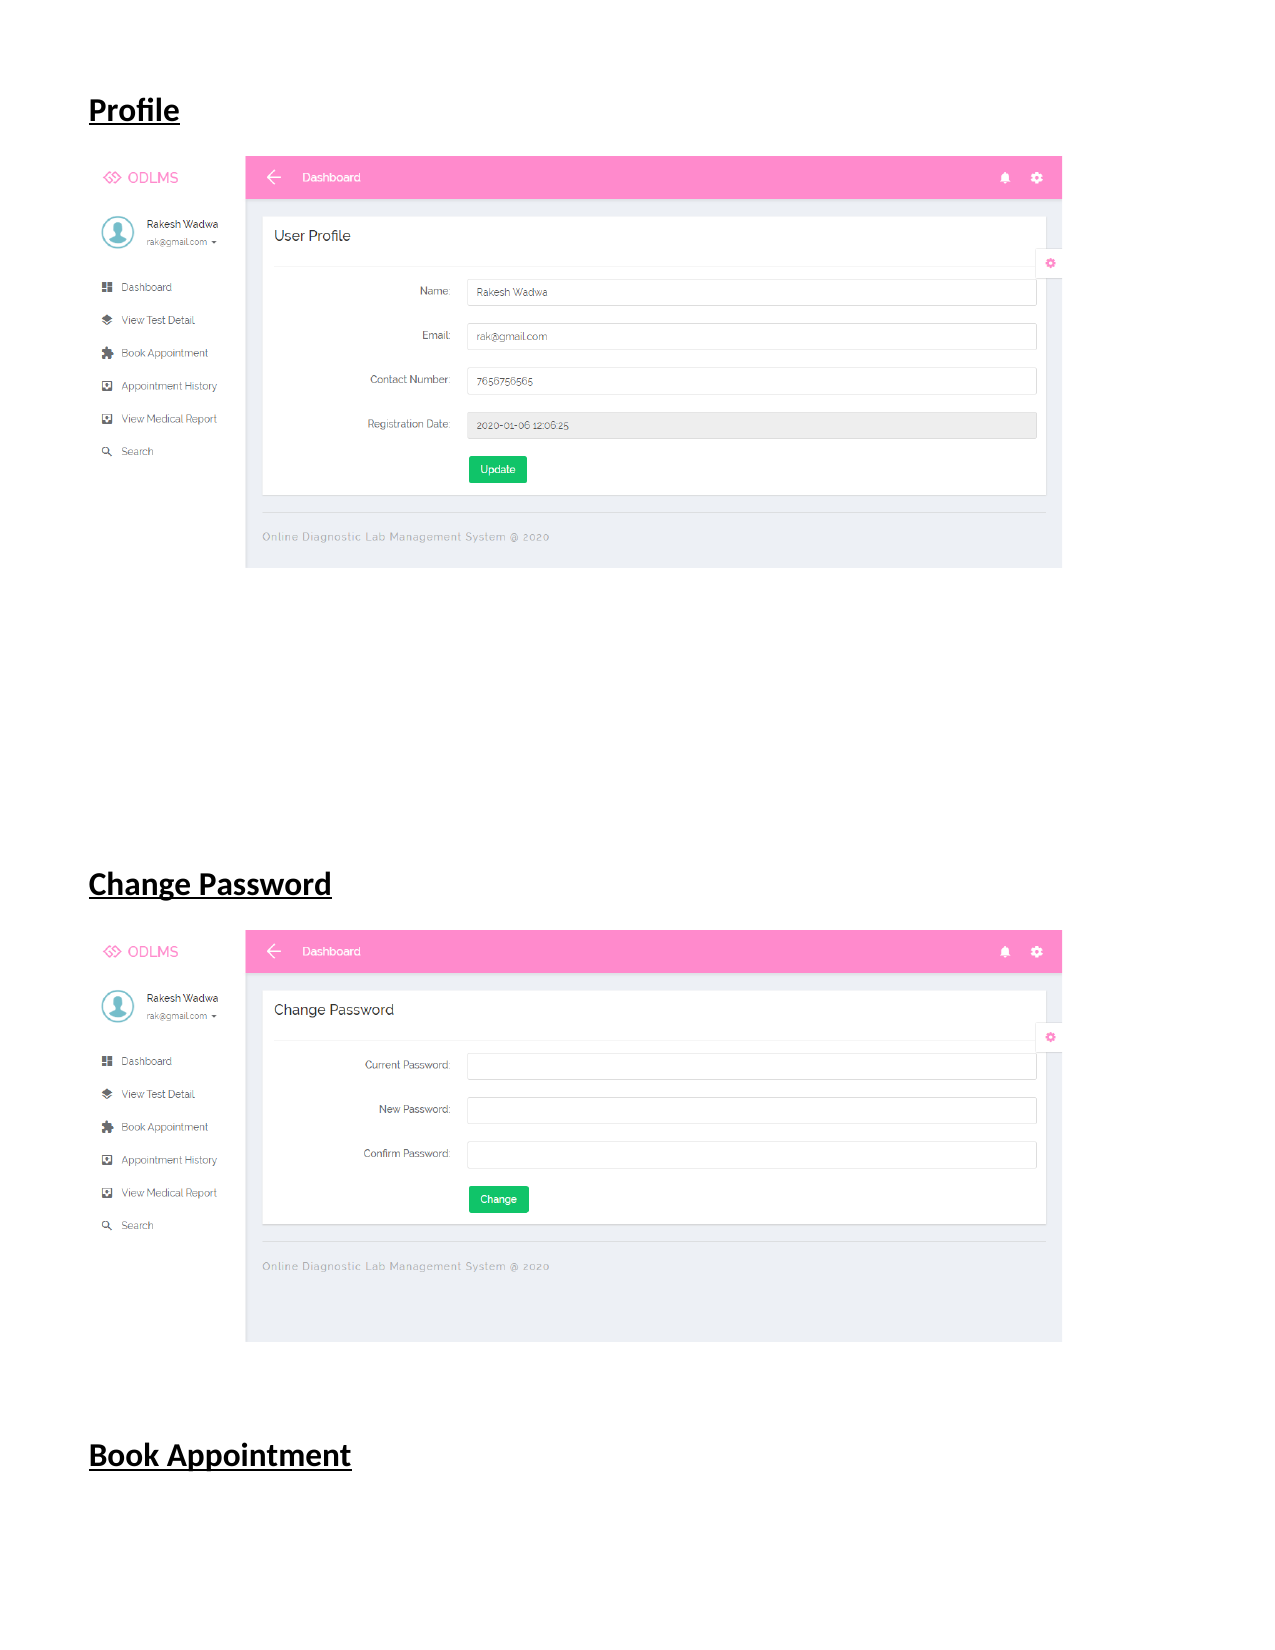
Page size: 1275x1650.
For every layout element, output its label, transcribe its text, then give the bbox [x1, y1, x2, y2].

text Profile [89, 89, 1245, 129]
picture [88, 930, 1063, 1342]
text Change Password [89, 863, 1245, 903]
text Book Appointment [89, 1434, 1245, 1474]
picture [88, 156, 1063, 568]
